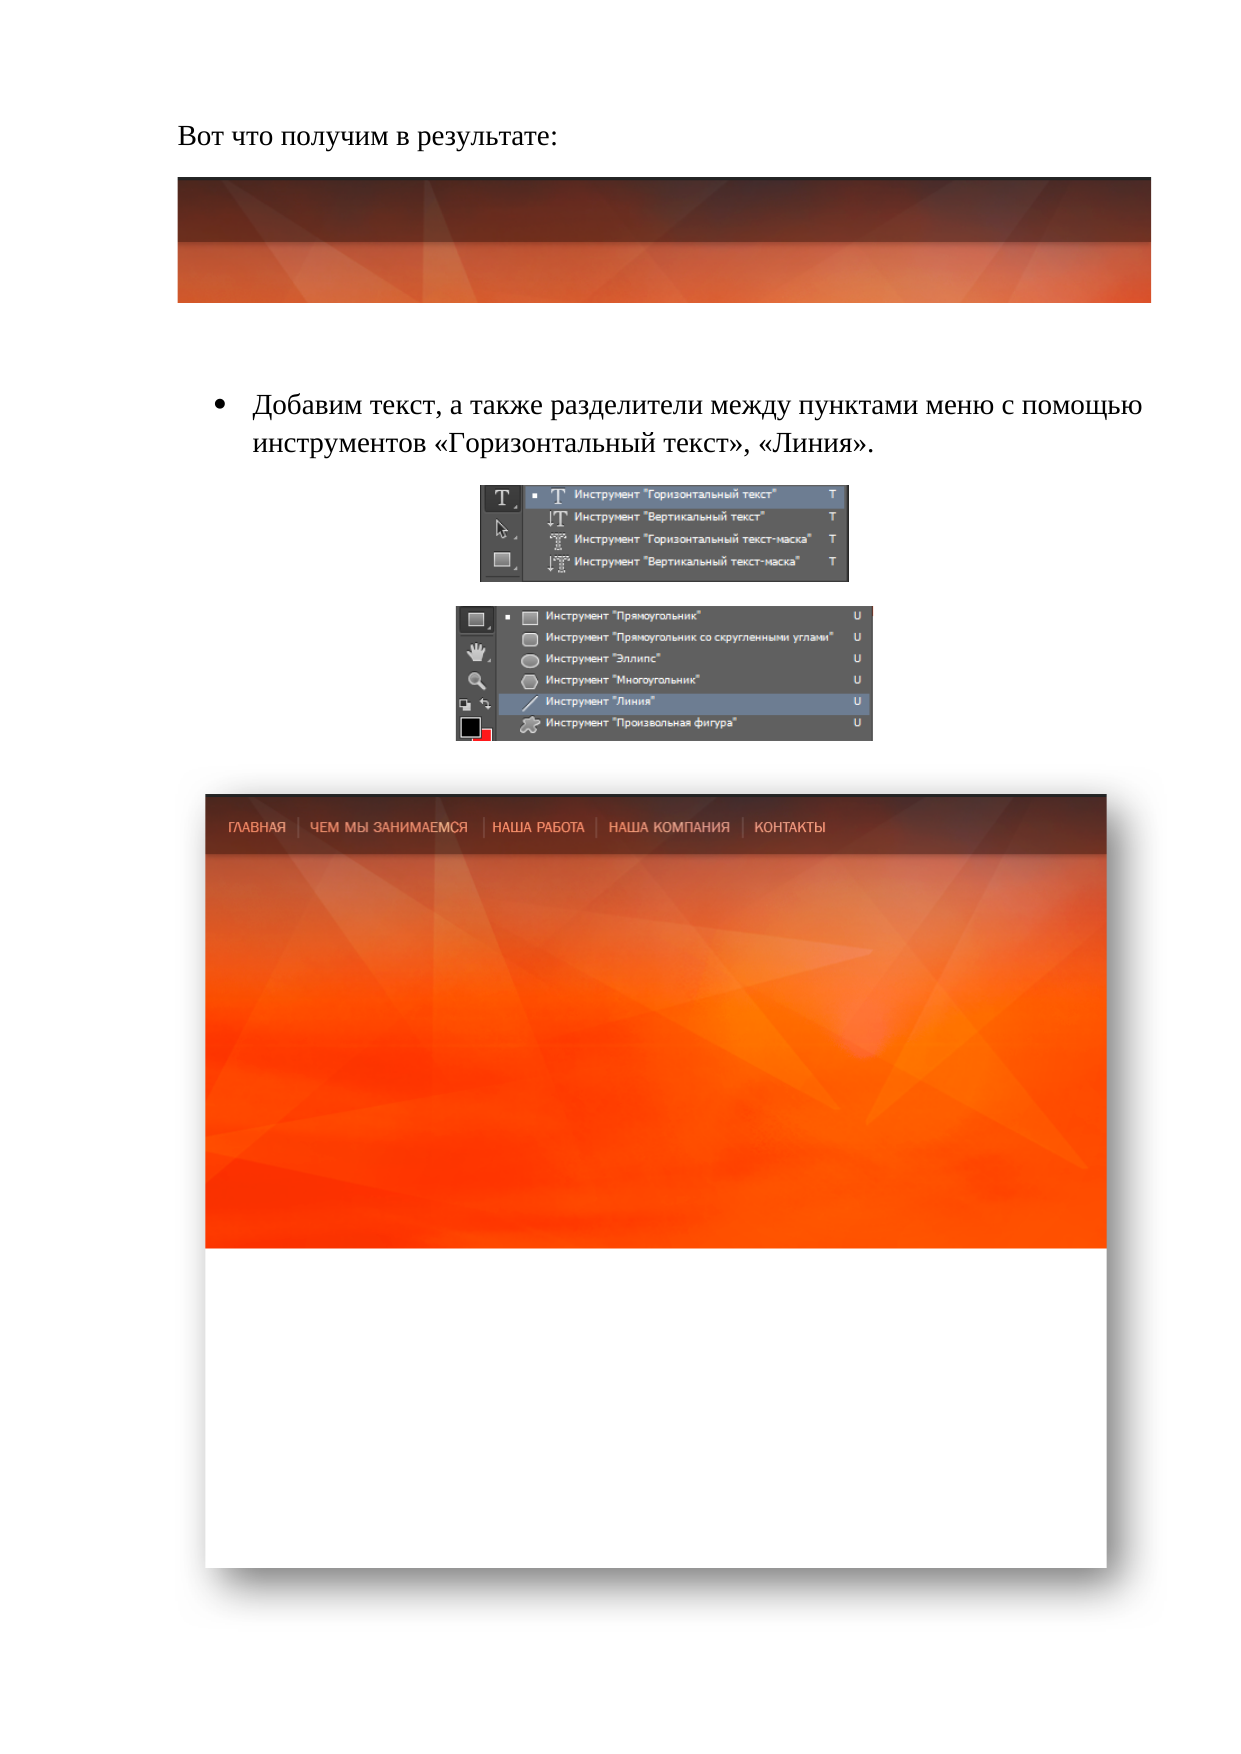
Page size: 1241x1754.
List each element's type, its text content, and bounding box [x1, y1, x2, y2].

picture [455, 606, 874, 741]
picture [177, 177, 1152, 303]
list Добавим текст, а также разделители между пунктами меню с помощью инструментов «Горизонтальный текст», «Линия». [215, 387, 1152, 459]
picture [480, 485, 849, 582]
text Вот что получим в результате: [177, 118, 1152, 152]
picture [205, 794, 1107, 1568]
